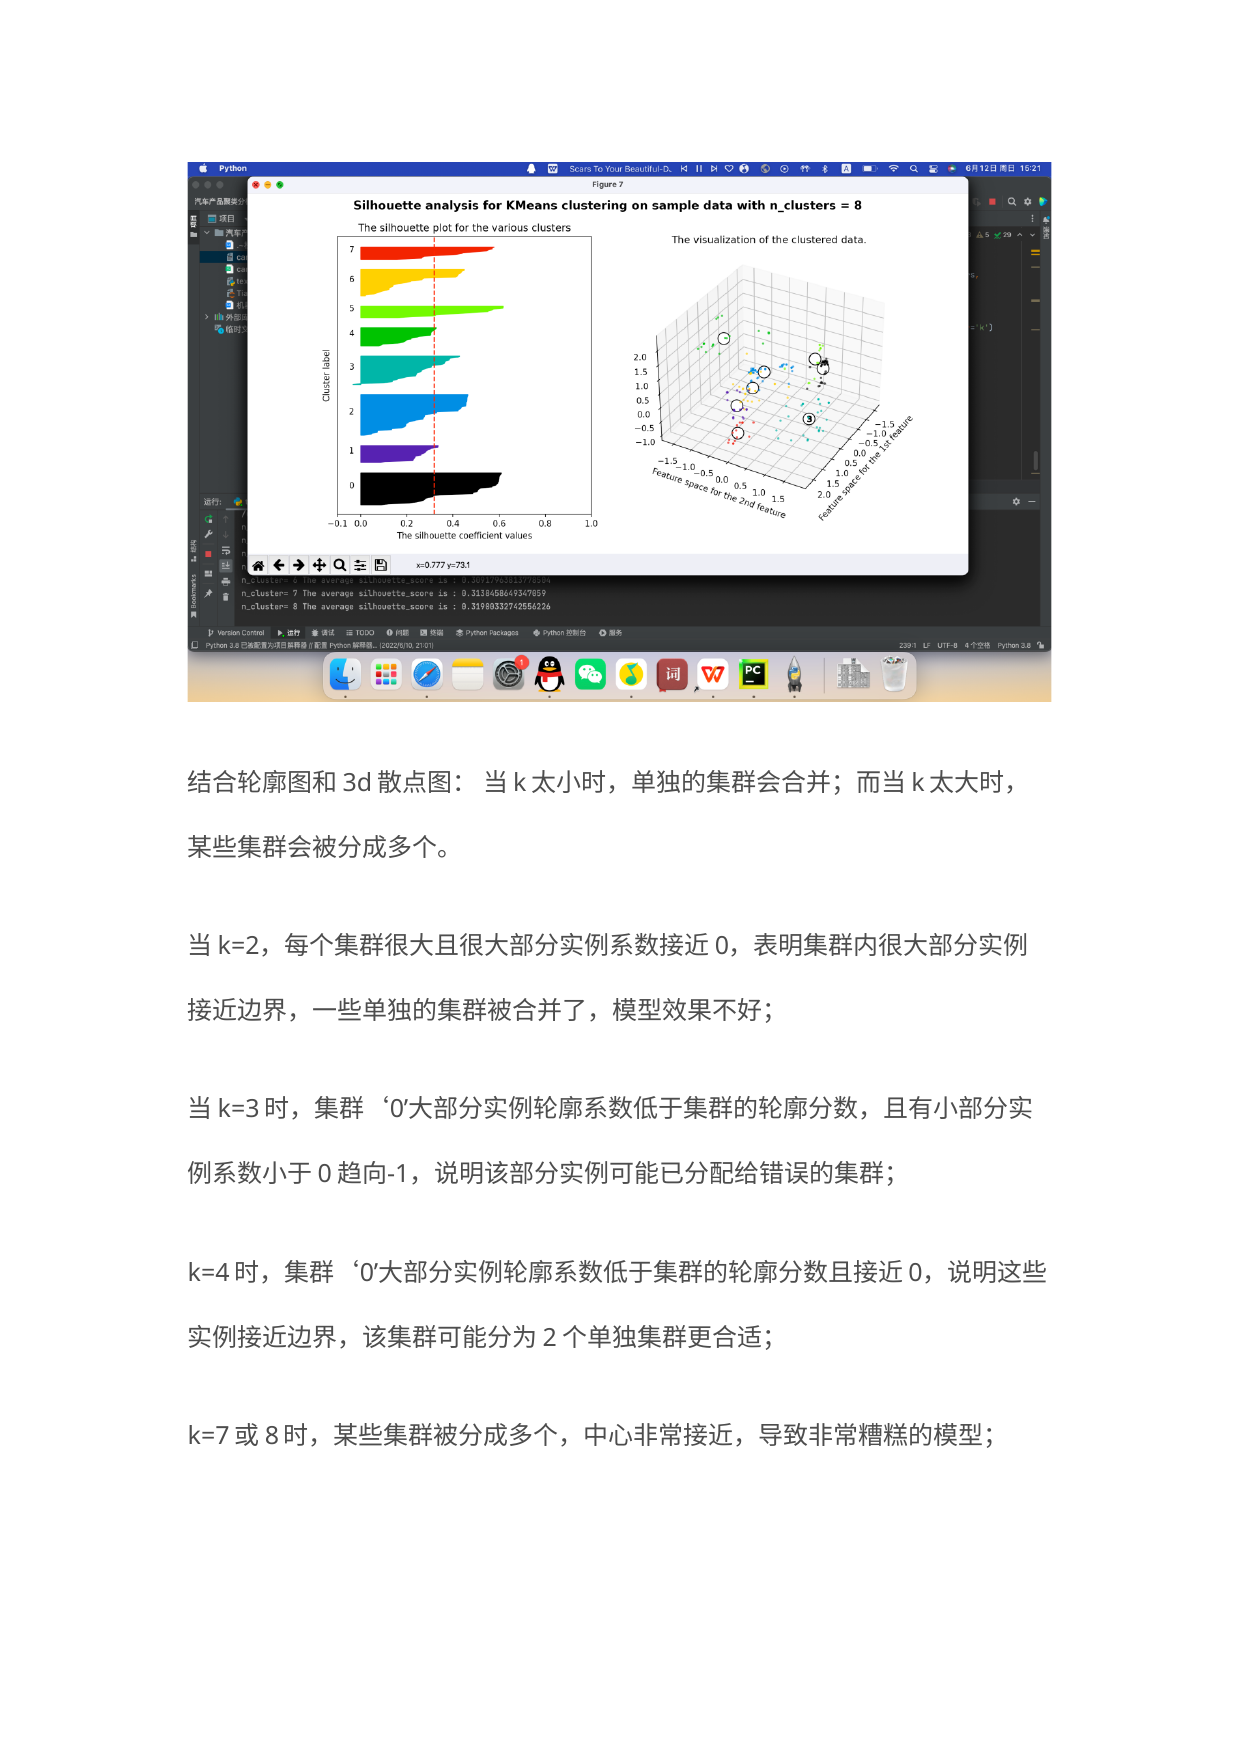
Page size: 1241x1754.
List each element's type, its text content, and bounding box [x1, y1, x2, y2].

text 结合轮廓图和3d散点图： 当k太小时，单独的集群会合并；而当k太大时，某些集群会被分成多个。 [187, 748, 1053, 878]
picture [187, 162, 1052, 702]
text 当k=2，每个集群很大且很大部分实例系数接近0，表明集群内很大部分实例接近边界，一些单独的集群被合并了，模型效果不好； [187, 911, 1053, 1041]
text k=4时，集群‘0’大部分实例轮廓系数低于集群的轮廓分数且接近0，说明这些实例接近边界，该集群可能分为2个单独集群更合适； [187, 1238, 1053, 1368]
text k=7或8时，某些集群被分成多个，中心非常接近，导致非常糟糕的模型； [187, 1401, 1053, 1466]
text 当k=3时，集群‘0’大部分实例轮廓系数低于集群的轮廓分数，且有小部分实例系数小于0趋向-1，说明该部分实例可能已分配给错误的集群； [187, 1074, 1053, 1204]
